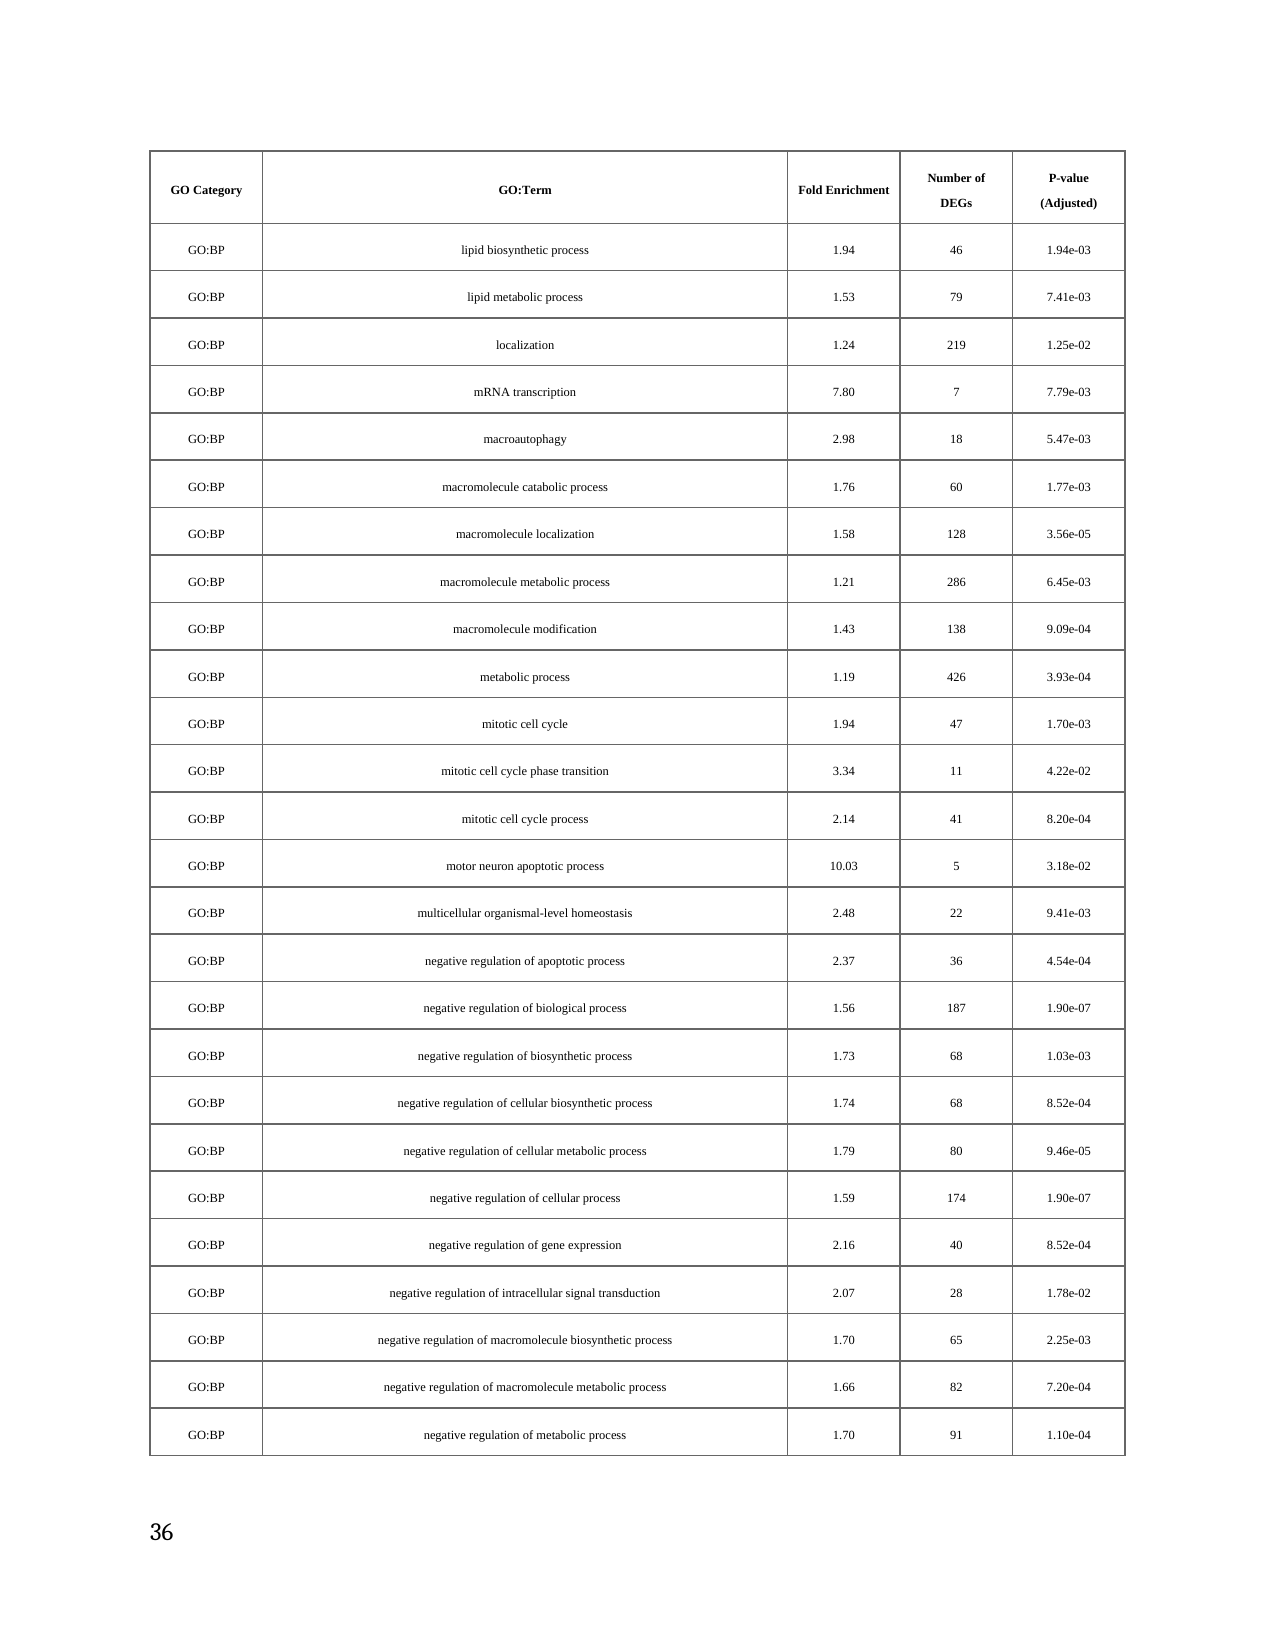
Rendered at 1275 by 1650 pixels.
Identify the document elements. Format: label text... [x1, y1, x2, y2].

table_cell 80 [901, 1125, 1012, 1170]
table_cell macromolecule metabolic process [263, 556, 787, 602]
table_cell GO:BP [151, 508, 262, 554]
table_cell 65 [901, 1314, 1012, 1360]
table_cell GO:BP [151, 1314, 262, 1360]
table_cell 82 [901, 1362, 1012, 1407]
table_cell 8.52e-04 [1013, 1077, 1124, 1123]
table_cell GO:BP [151, 840, 262, 886]
table_cell 7.80 [788, 366, 899, 412]
table_cell 41 [901, 793, 1012, 838]
table_cell 2.98 [788, 414, 899, 459]
table_cell GO:BP [151, 651, 262, 696]
table_cell GO:BP [151, 366, 262, 412]
table_cell 8.20e-04 [1013, 793, 1124, 838]
table_cell 79 [901, 271, 1012, 317]
table_header P-value (Adjusted) [1013, 152, 1124, 222]
table_cell 1.94e-03 [1013, 224, 1124, 270]
table_cell multicellular organismal-level homeostasis [263, 888, 787, 933]
table_cell 2.14 [788, 793, 899, 838]
table_cell GO:BP [151, 271, 262, 317]
table_cell GO:BP [151, 224, 262, 270]
table_cell 9.46e-05 [1013, 1125, 1124, 1170]
table_cell 5 [901, 840, 1012, 886]
table_cell negative regulation of cellular process [263, 1172, 787, 1218]
table_cell 3.93e-04 [1013, 651, 1124, 696]
table_cell GO:BP [151, 745, 262, 791]
table_cell negative regulation of cellular metabolic process [263, 1125, 787, 1170]
table_cell 1.56 [788, 982, 899, 1028]
table_cell lipid biosynthetic process [263, 224, 787, 270]
table_cell 1.21 [788, 556, 899, 602]
table_cell 1.66 [788, 1362, 899, 1407]
table_cell 1.90e-07 [1013, 982, 1124, 1028]
table_cell 1.24 [788, 319, 899, 364]
table_cell 1.70e-03 [1013, 698, 1124, 744]
table_cell 3.34 [788, 745, 899, 791]
table_cell 6.45e-03 [1013, 556, 1124, 602]
table_cell lipid metabolic process [263, 271, 787, 317]
table_cell GO:BP [151, 1219, 262, 1265]
table_cell 1.74 [788, 1077, 899, 1123]
table_cell 1.78e-02 [1013, 1267, 1124, 1312]
table_cell negative regulation of biological process [263, 982, 787, 1028]
table_cell mitotic cell cycle process [263, 793, 787, 838]
table_cell 2.16 [788, 1219, 899, 1265]
table_cell GO:BP [151, 1030, 262, 1076]
table_cell 1.53 [788, 271, 899, 317]
table_cell GO:BP [151, 319, 262, 364]
table_header GO:Term [263, 152, 787, 222]
table_cell 426 [901, 651, 1012, 696]
table_header Fold Enrichment [788, 152, 899, 222]
table_cell 36 [901, 935, 1012, 981]
table_cell macroautophagy [263, 414, 787, 459]
table_cell 2.07 [788, 1267, 899, 1312]
table_cell 219 [901, 319, 1012, 364]
table_cell 9.09e-04 [1013, 603, 1124, 649]
table_cell 1.19 [788, 651, 899, 696]
table_cell 7.79e-03 [1013, 366, 1124, 412]
table_cell 7.20e-04 [1013, 1362, 1124, 1407]
table_cell negative regulation of cellular biosynthetic process [263, 1077, 787, 1123]
table_cell 1.94 [788, 698, 899, 744]
table_cell 7.41e-03 [1013, 271, 1124, 317]
table_cell 11 [901, 745, 1012, 791]
table_cell 1.70 [788, 1314, 899, 1360]
table_cell GO:BP [151, 1409, 262, 1455]
table_cell 7 [901, 366, 1012, 412]
table_cell negative regulation of apoptotic process [263, 935, 787, 981]
table_cell mitotic cell cycle [263, 698, 787, 744]
table_cell negative regulation of biosynthetic process [263, 1030, 787, 1076]
table_cell 286 [901, 556, 1012, 602]
table_header GO Category [151, 152, 262, 222]
table_cell negative regulation of macromolecule metabolic process [263, 1362, 787, 1407]
table_cell GO:BP [151, 698, 262, 744]
table_cell 1.25e-02 [1013, 319, 1124, 364]
table_cell 128 [901, 508, 1012, 554]
table_cell GO:BP [151, 982, 262, 1028]
table_cell 46 [901, 224, 1012, 270]
table_cell 1.10e-04 [1013, 1409, 1124, 1455]
table_cell 1.79 [788, 1125, 899, 1170]
table_cell 2.48 [788, 888, 899, 933]
table_cell GO:BP [151, 1362, 262, 1407]
table_cell mitotic cell cycle phase transition [263, 745, 787, 791]
table_cell 1.59 [788, 1172, 899, 1218]
table_cell 28 [901, 1267, 1012, 1312]
table_cell 3.56e-05 [1013, 508, 1124, 554]
table_cell macromolecule modification [263, 603, 787, 649]
table_cell 40 [901, 1219, 1012, 1265]
table_cell macromolecule catabolic process [263, 461, 787, 507]
table_cell negative regulation of macromolecule biosynthetic process [263, 1314, 787, 1360]
table_cell 60 [901, 461, 1012, 507]
table_cell 1.77e-03 [1013, 461, 1124, 507]
table_cell 1.94 [788, 224, 899, 270]
table_cell 1.90e-07 [1013, 1172, 1124, 1218]
table_cell GO:BP [151, 414, 262, 459]
table_cell 91 [901, 1409, 1012, 1455]
table_cell 4.54e-04 [1013, 935, 1124, 981]
table_cell 4.22e-02 [1013, 745, 1124, 791]
table_cell GO:BP [151, 888, 262, 933]
table_cell 5.47e-03 [1013, 414, 1124, 459]
table_cell 1.58 [788, 508, 899, 554]
table_cell 9.41e-03 [1013, 888, 1124, 933]
table_cell 2.37 [788, 935, 899, 981]
table_cell 174 [901, 1172, 1012, 1218]
table_cell negative regulation of metabolic process [263, 1409, 787, 1455]
table_cell GO:BP [151, 1077, 262, 1123]
table_cell 18 [901, 414, 1012, 459]
table_cell 47 [901, 698, 1012, 744]
table_cell GO:BP [151, 603, 262, 649]
table_cell 1.70 [788, 1409, 899, 1455]
table_cell mRNA transcription [263, 366, 787, 412]
table_cell 2.25e-03 [1013, 1314, 1124, 1360]
table_cell negative regulation of gene expression [263, 1219, 787, 1265]
table_cell 8.52e-04 [1013, 1219, 1124, 1265]
table_cell 1.76 [788, 461, 899, 507]
table_cell localization [263, 319, 787, 364]
table_cell 68 [901, 1030, 1012, 1076]
table_cell 138 [901, 603, 1012, 649]
table_cell GO:BP [151, 935, 262, 981]
table_cell 68 [901, 1077, 1012, 1123]
table_cell macromolecule localization [263, 508, 787, 554]
table_cell 10.03 [788, 840, 899, 886]
table_cell GO:BP [151, 793, 262, 838]
table_cell GO:BP [151, 556, 262, 602]
table_cell 187 [901, 982, 1012, 1028]
table_cell metabolic process [263, 651, 787, 696]
table_cell motor neuron apoptotic process [263, 840, 787, 886]
table_cell negative regulation of intracellular signal transduction [263, 1267, 787, 1312]
table_cell 3.18e-02 [1013, 840, 1124, 886]
table_cell 1.73 [788, 1030, 899, 1076]
table_cell 1.43 [788, 603, 899, 649]
table_cell GO:BP [151, 1172, 262, 1218]
table_cell 1.03e-03 [1013, 1030, 1124, 1076]
table_cell 22 [901, 888, 1012, 933]
table_cell GO:BP [151, 461, 262, 507]
table_cell GO:BP [151, 1267, 262, 1312]
table_header Number of DEGs [901, 152, 1012, 222]
table_cell GO:BP [151, 1125, 262, 1170]
